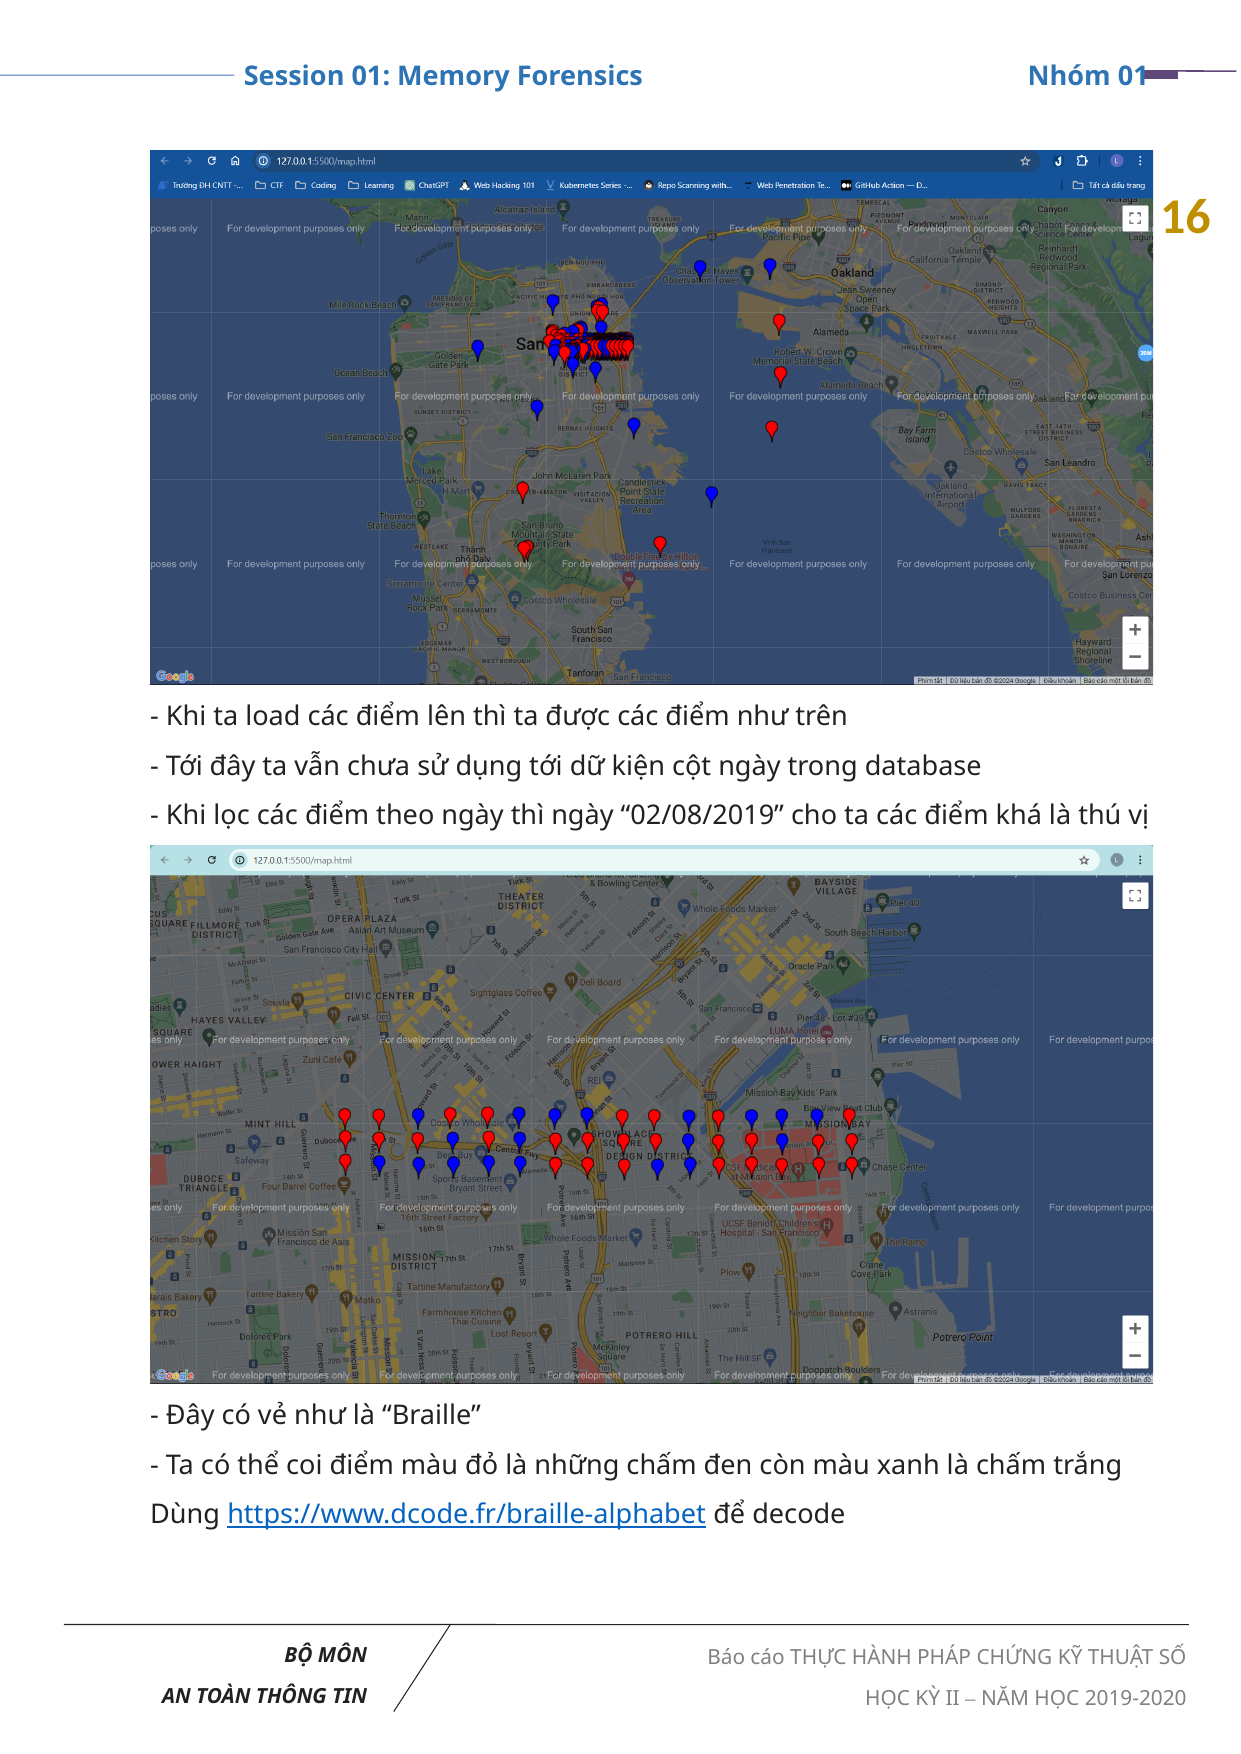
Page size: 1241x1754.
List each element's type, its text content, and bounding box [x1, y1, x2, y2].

text - Tới đây ta vẫn chưa sử dụng tới dữ kiện cột ngày trong database [150, 746, 1153, 783]
picture [150, 150, 1154, 685]
text - Khi lọc các điểm theo ngày thì ngày “02/08/2019” cho ta các điểm khá là thú vị [150, 796, 1153, 832]
text - Ta có thể coi điểm màu đỏ là những chấm đen còn màu xanh là chấm trắng [150, 1445, 1153, 1482]
text - Khi ta load các điểm lên thì ta được các điểm như trên [150, 697, 1153, 734]
picture [150, 845, 1154, 1384]
text Dùng https://www.dcode.fr/braille-alphabet để decode [150, 1494, 1153, 1531]
text - Đây có vẻ như là “Braille” [150, 1396, 1153, 1433]
